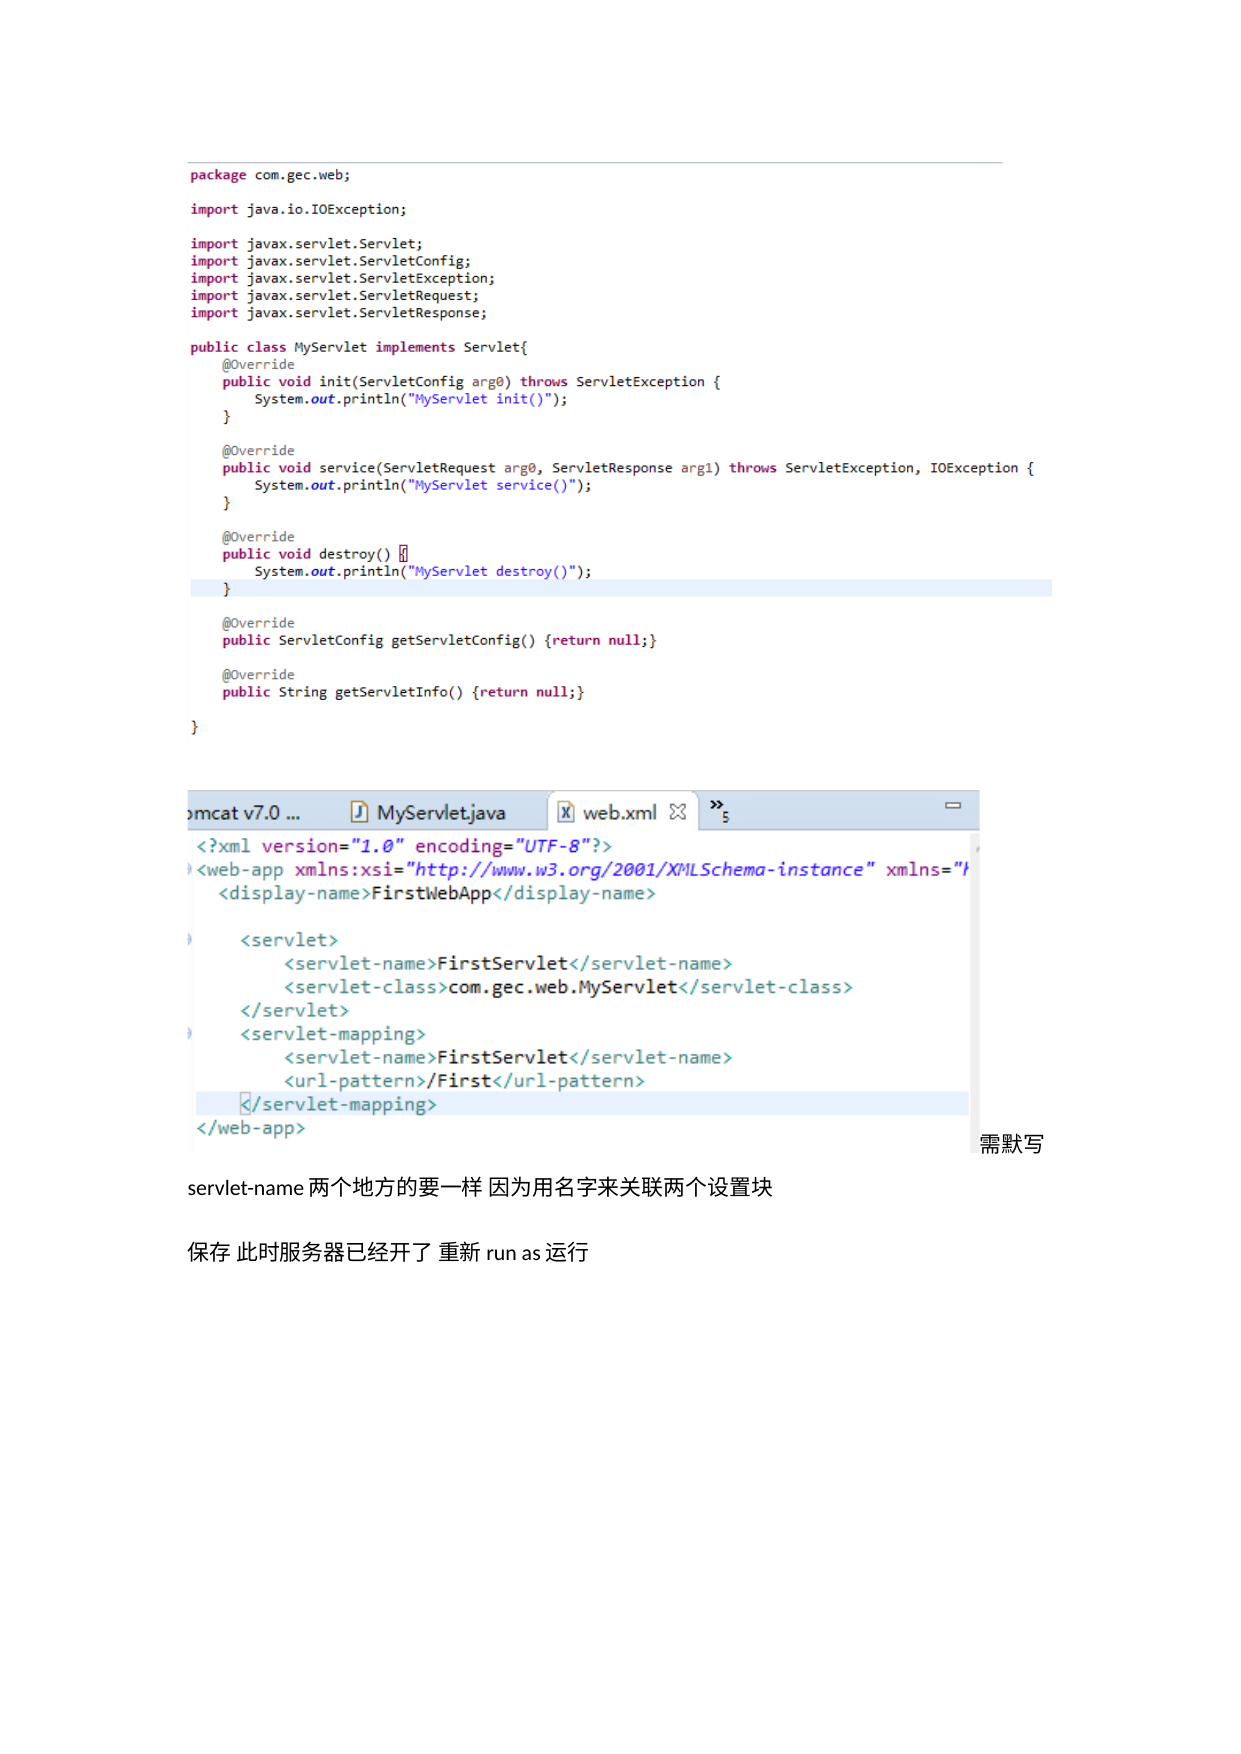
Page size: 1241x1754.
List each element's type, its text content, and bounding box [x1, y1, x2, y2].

picture [187, 162, 1053, 746]
picture [187, 790, 980, 1153]
text servlet-name两个地方的要一样 因为用名字来关联两个设置块 [187, 1169, 1053, 1202]
text 保存 此时服务器已经开了 重新run as运行 [187, 1234, 1053, 1267]
